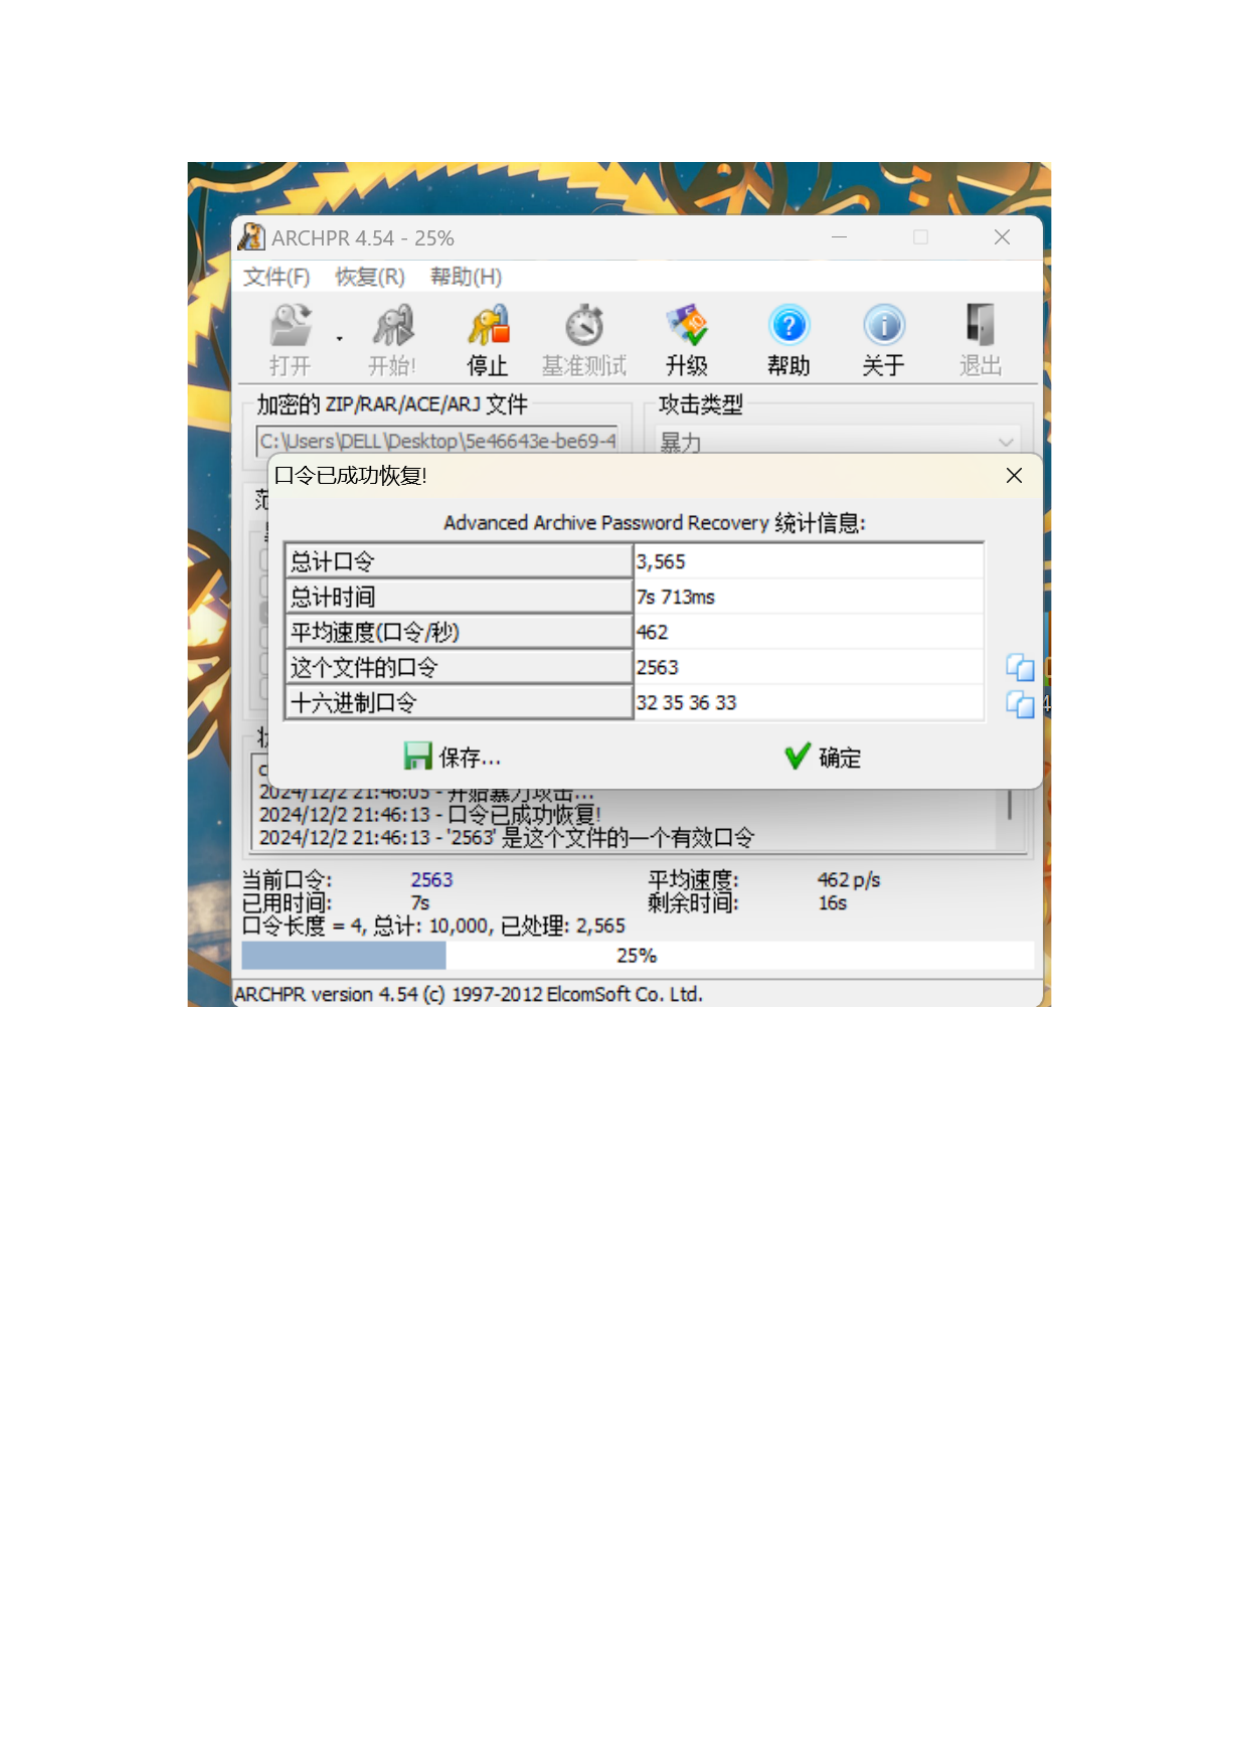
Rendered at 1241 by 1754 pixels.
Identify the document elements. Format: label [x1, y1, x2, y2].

picture [187, 162, 1052, 1007]
